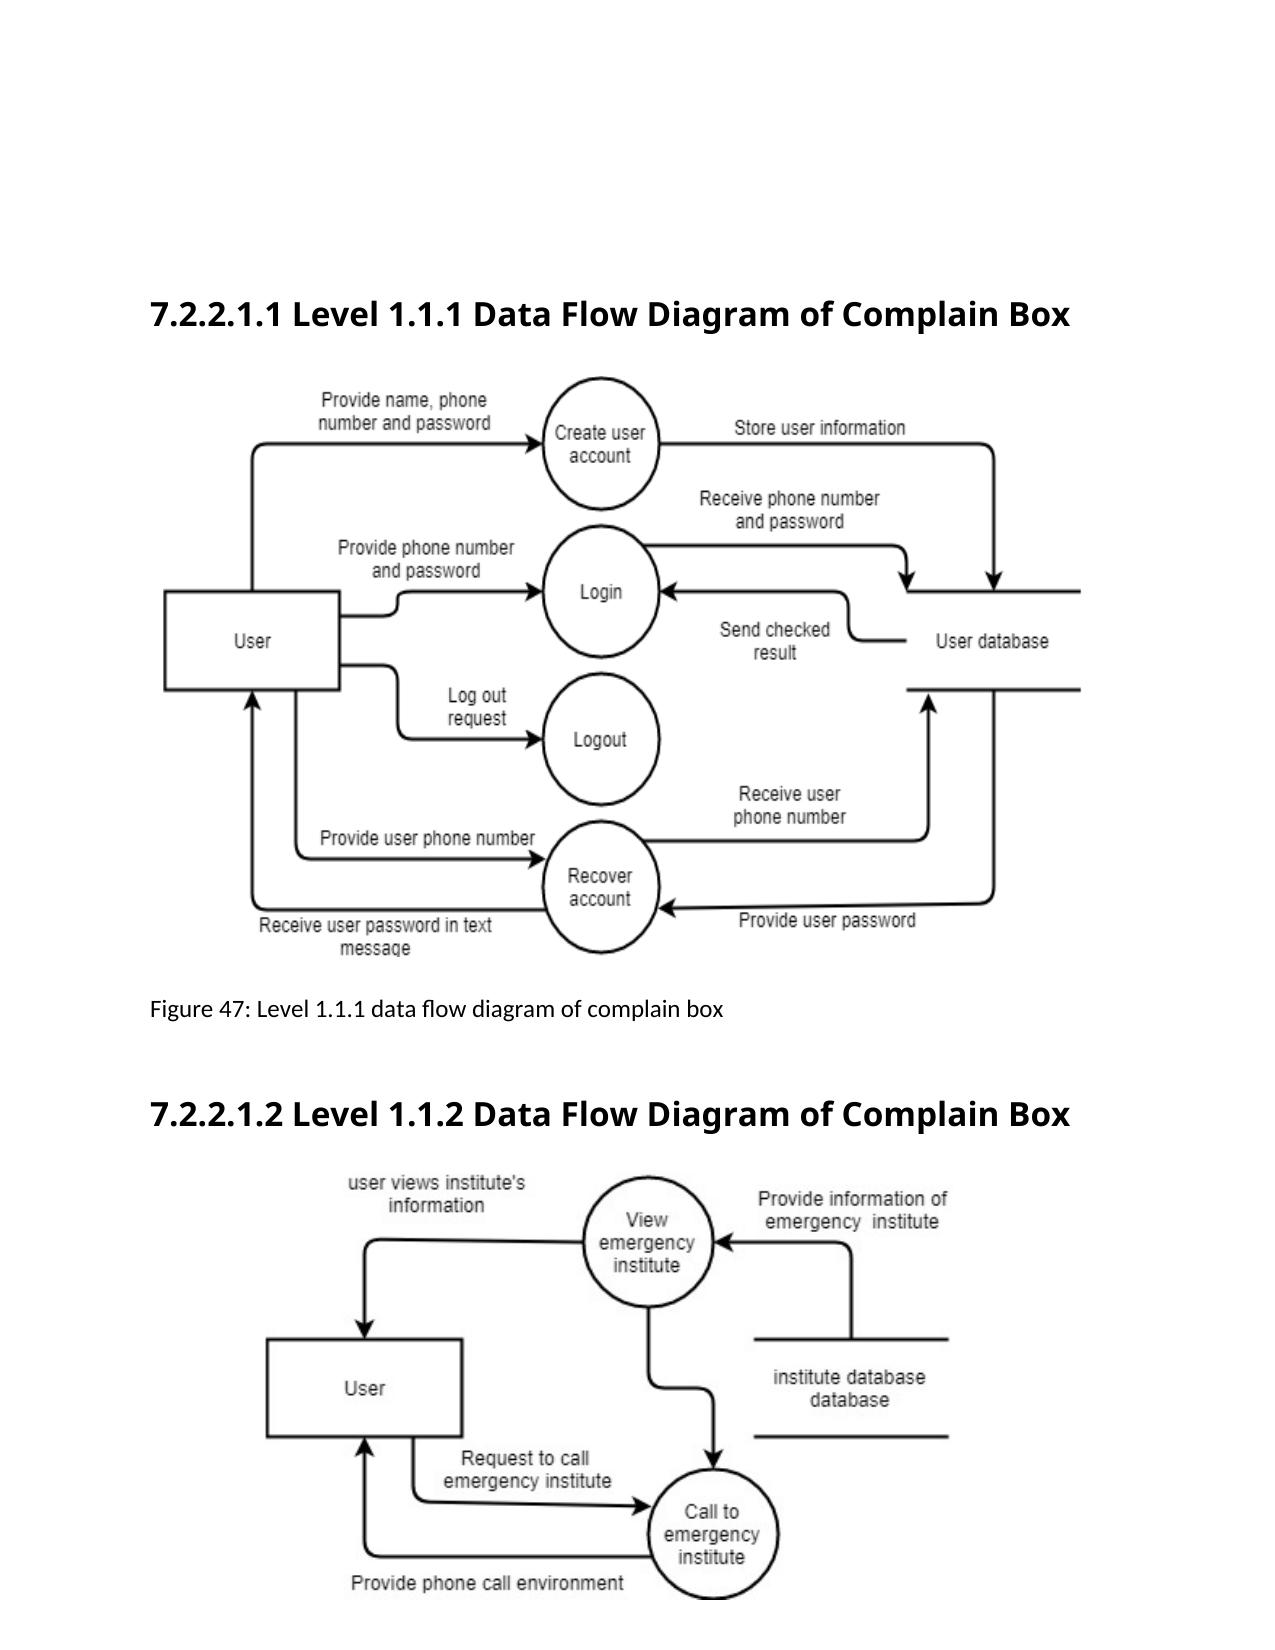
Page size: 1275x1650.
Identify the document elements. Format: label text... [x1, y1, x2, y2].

text 7.2.2.1.1 Level 1.1.1 Data Flow Diagram of Complain Box [150, 291, 1125, 336]
picture [265, 1173, 966, 1600]
picture [163, 376, 1082, 957]
text 7.2.2.1.2 Level 1.1.2 Data Flow Diagram of Complain Box [150, 1091, 1125, 1136]
